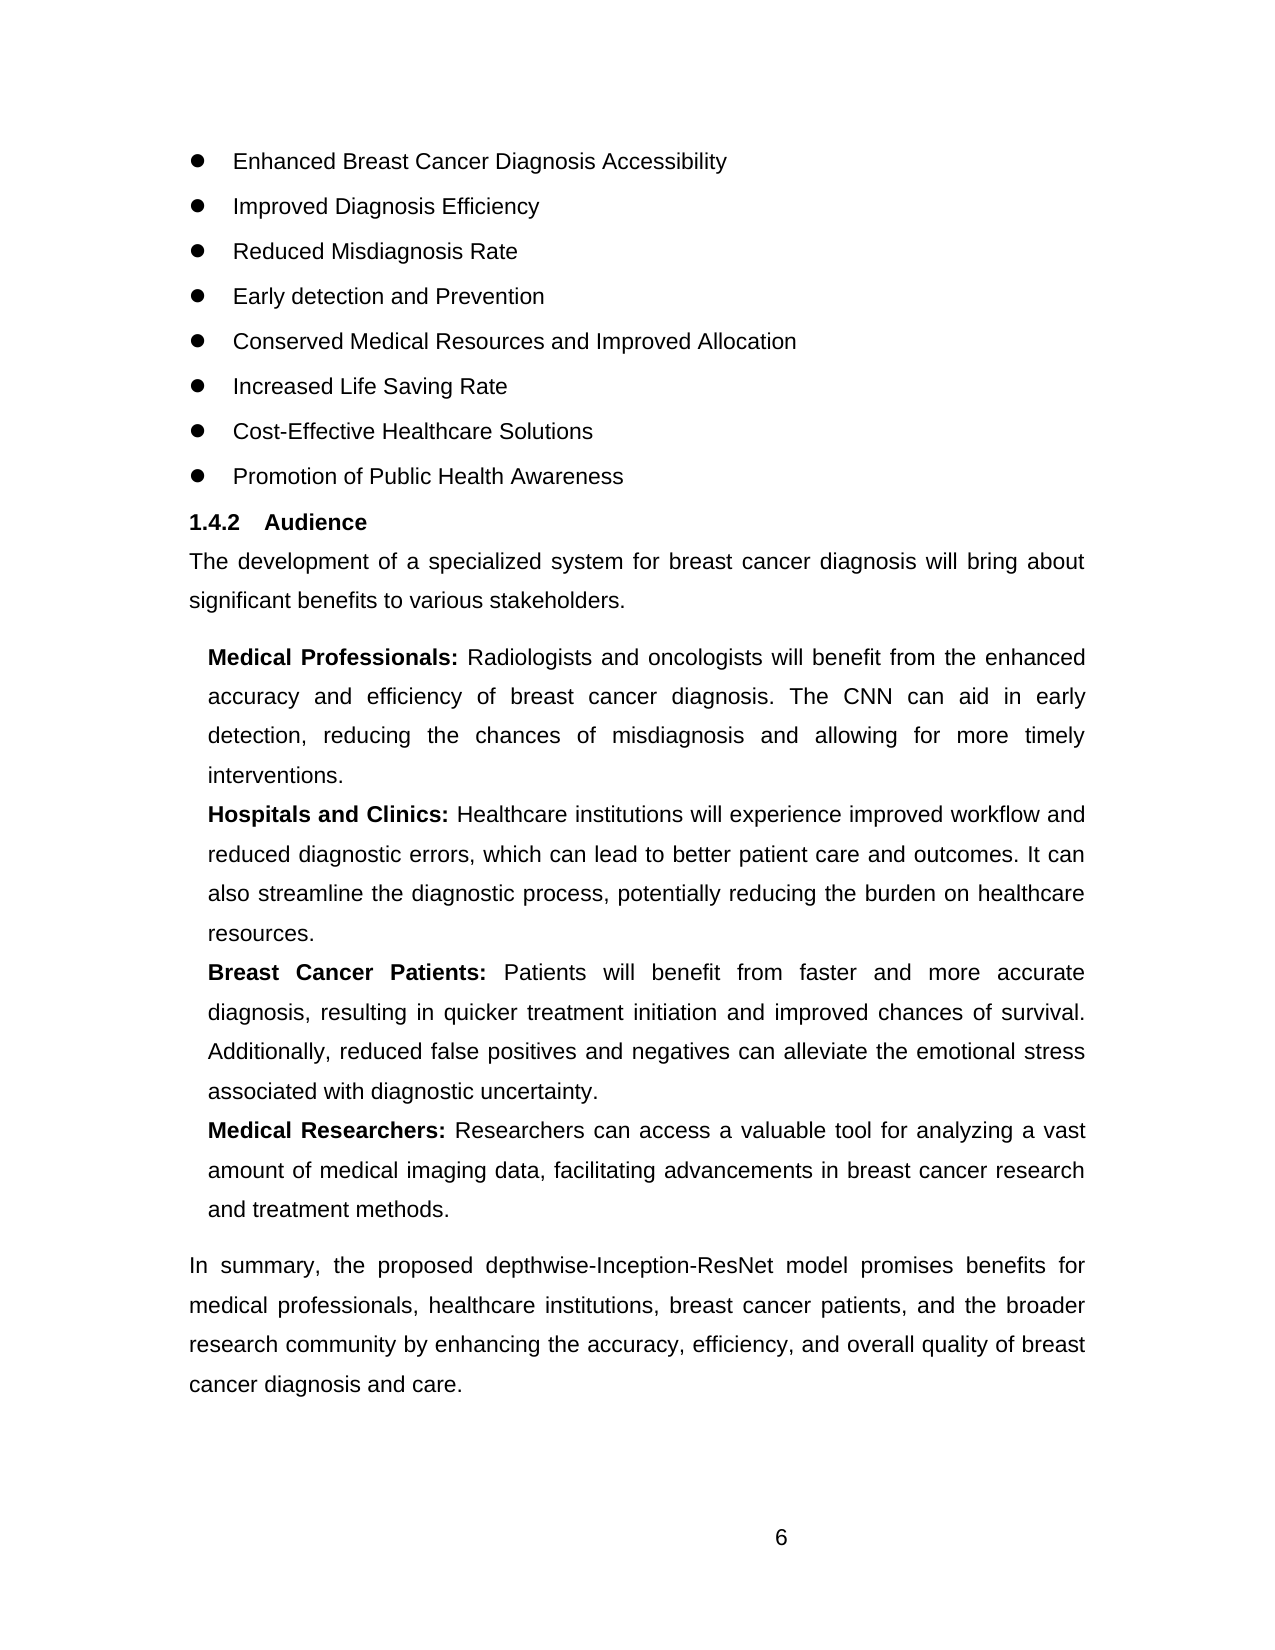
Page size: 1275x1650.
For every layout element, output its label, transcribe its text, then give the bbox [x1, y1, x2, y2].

list Reduced Misdiagnosis Rate [189, 238, 1086, 264]
list Promotion of Public Health Awareness [189, 463, 1086, 490]
list Enhanced Breast Cancer Diagnosis Accessibility [189, 148, 1086, 174]
list Medical Professionals: Radiologists and oncologists will benefit from the enhanced accuracy and efficiency of breast cancer diagnosis. The CNN can aid in early detection, reducing the chances of misdiagnosis and allowing for more timely interventions. [208, 643, 1086, 788]
list Early detection and Prevention [189, 283, 1086, 309]
list Medical Researchers: Researchers can access a valuable tool for analyzing a vast amount of medical imaging data, facilitating advancements in breast cancer research and treatment methods. [208, 1117, 1086, 1223]
list Improved Diagnosis Efficiency [189, 193, 1086, 219]
text The development of a specialized system for breast cancer diagnosis will bring about significant benefits to various stakeholders. [189, 548, 1086, 614]
list Cost-Effective Healthcare Solutions [189, 418, 1086, 444]
list Conserved Medical Resources and Improved Allocation [189, 328, 1086, 354]
list Breast Cancer Patients: Patients will benefit from faster and more accurate diagnosis, resulting in quicker treatment initiation and improved chances of survival. Additionally, reduced false positives and negatives can alleviate the emotional stress associated with diagnostic uncertainty. [208, 959, 1086, 1104]
list Hospitals and Clinics: Healthcare institutions will experience improved workflow and reduced diagnostic errors, which can lead to better patient care and outcomes. It can also streamline the diagnostic process, potentially reducing the burden on healthcare resources. [208, 801, 1086, 946]
list Increased Life Saving Rate [189, 373, 1086, 399]
subtitle Audience [189, 508, 1086, 535]
text In summary, the proposed depthwise-Inception-ResNet model promises benefits for medical professionals, healthcare institutions, breast cancer patients, and the broader research community by enhancing the accuracy, efficiency, and overall quality of breast cancer diagnosis and care. [189, 1252, 1086, 1397]
